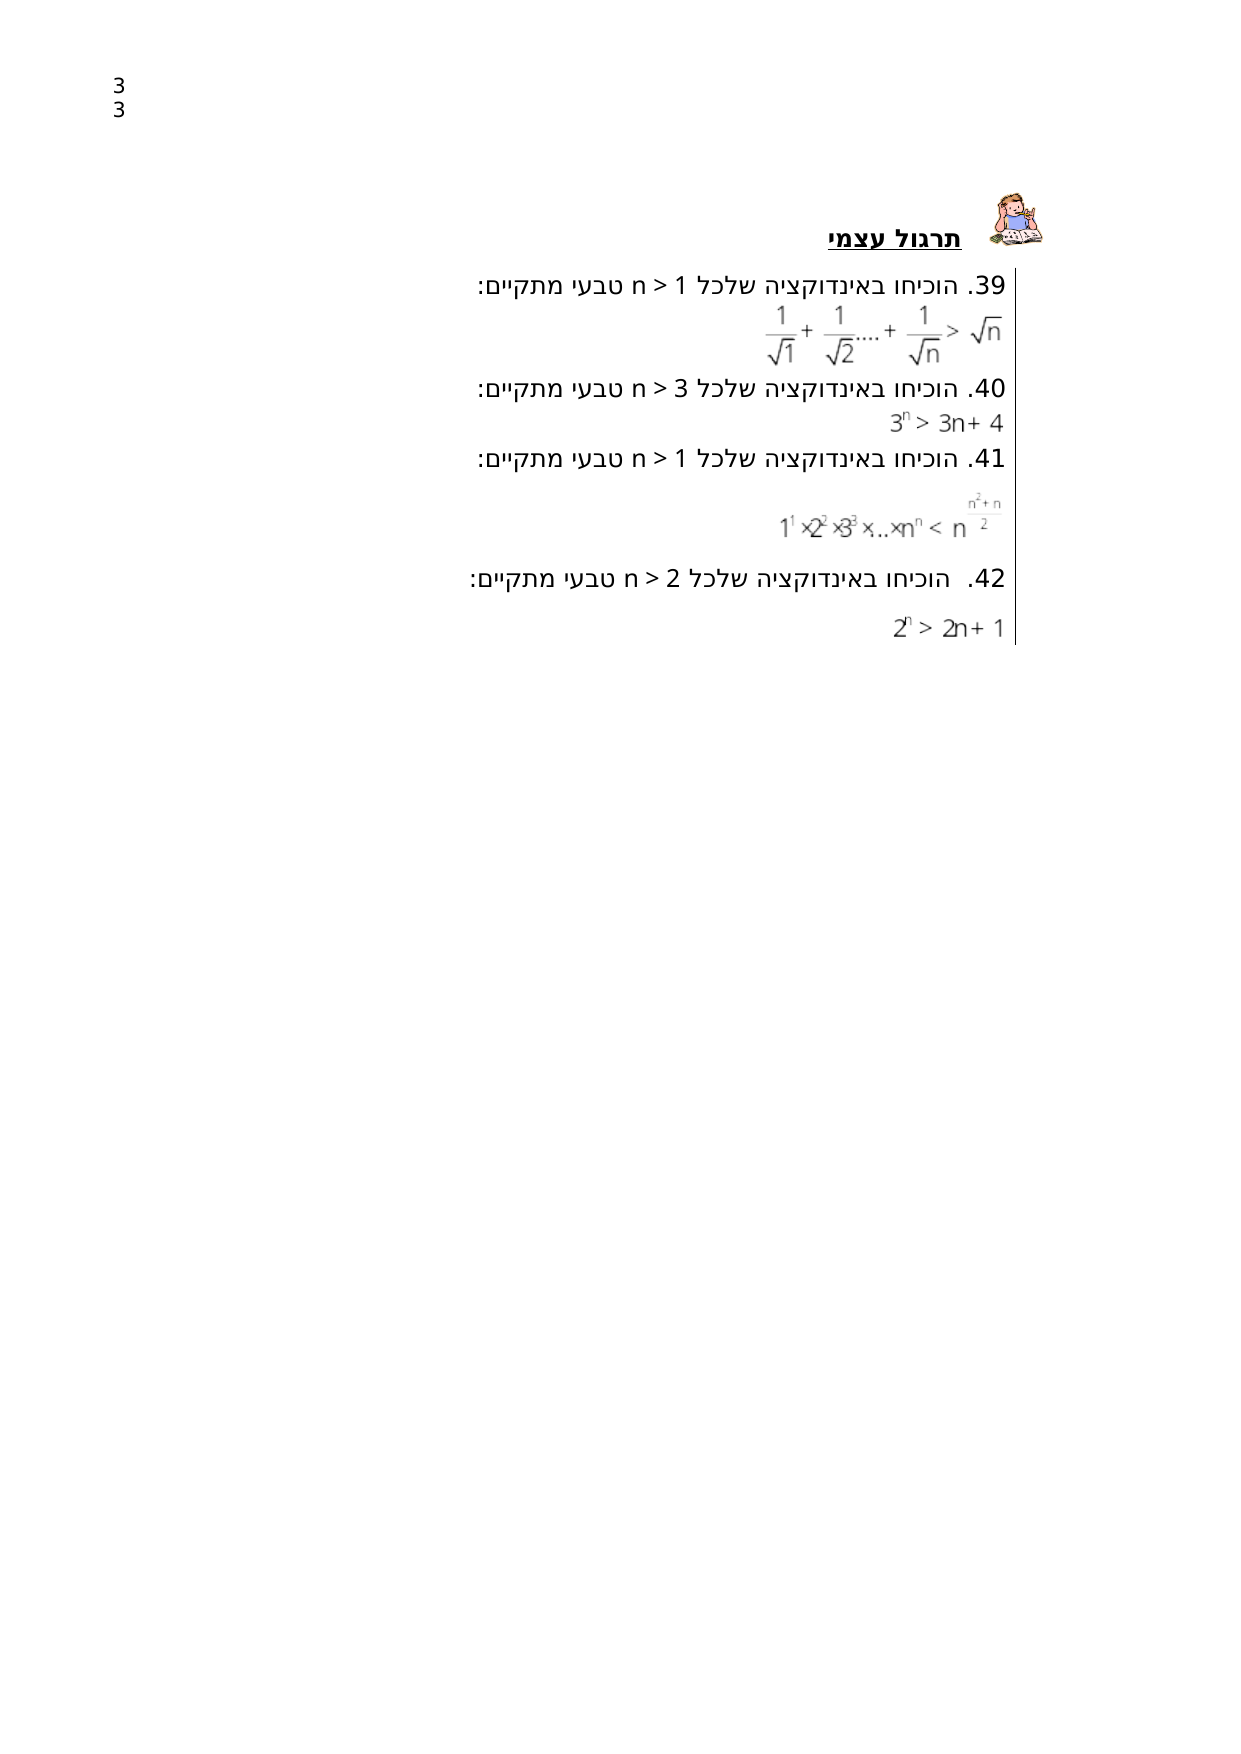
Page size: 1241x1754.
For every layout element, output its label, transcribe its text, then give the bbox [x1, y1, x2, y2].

text 42. הוכיחו באינדוקציה שלכל n > 2 טבעי מתקיים: [106, 561, 1015, 645]
text 39. הוכיחו באינדוקציה שלכל n > 1 טבעי מתקיים: [106, 267, 1015, 370]
text תרגול עצמי [106, 192, 1063, 253]
text 41. הוכיחו באינדוקציה שלכל n > 1 טבעי מתקיים: [106, 440, 1015, 544]
text 40. הוכיחו באינדוקציה שלכל n > 3 טבעי מתקיים: [106, 370, 1015, 440]
